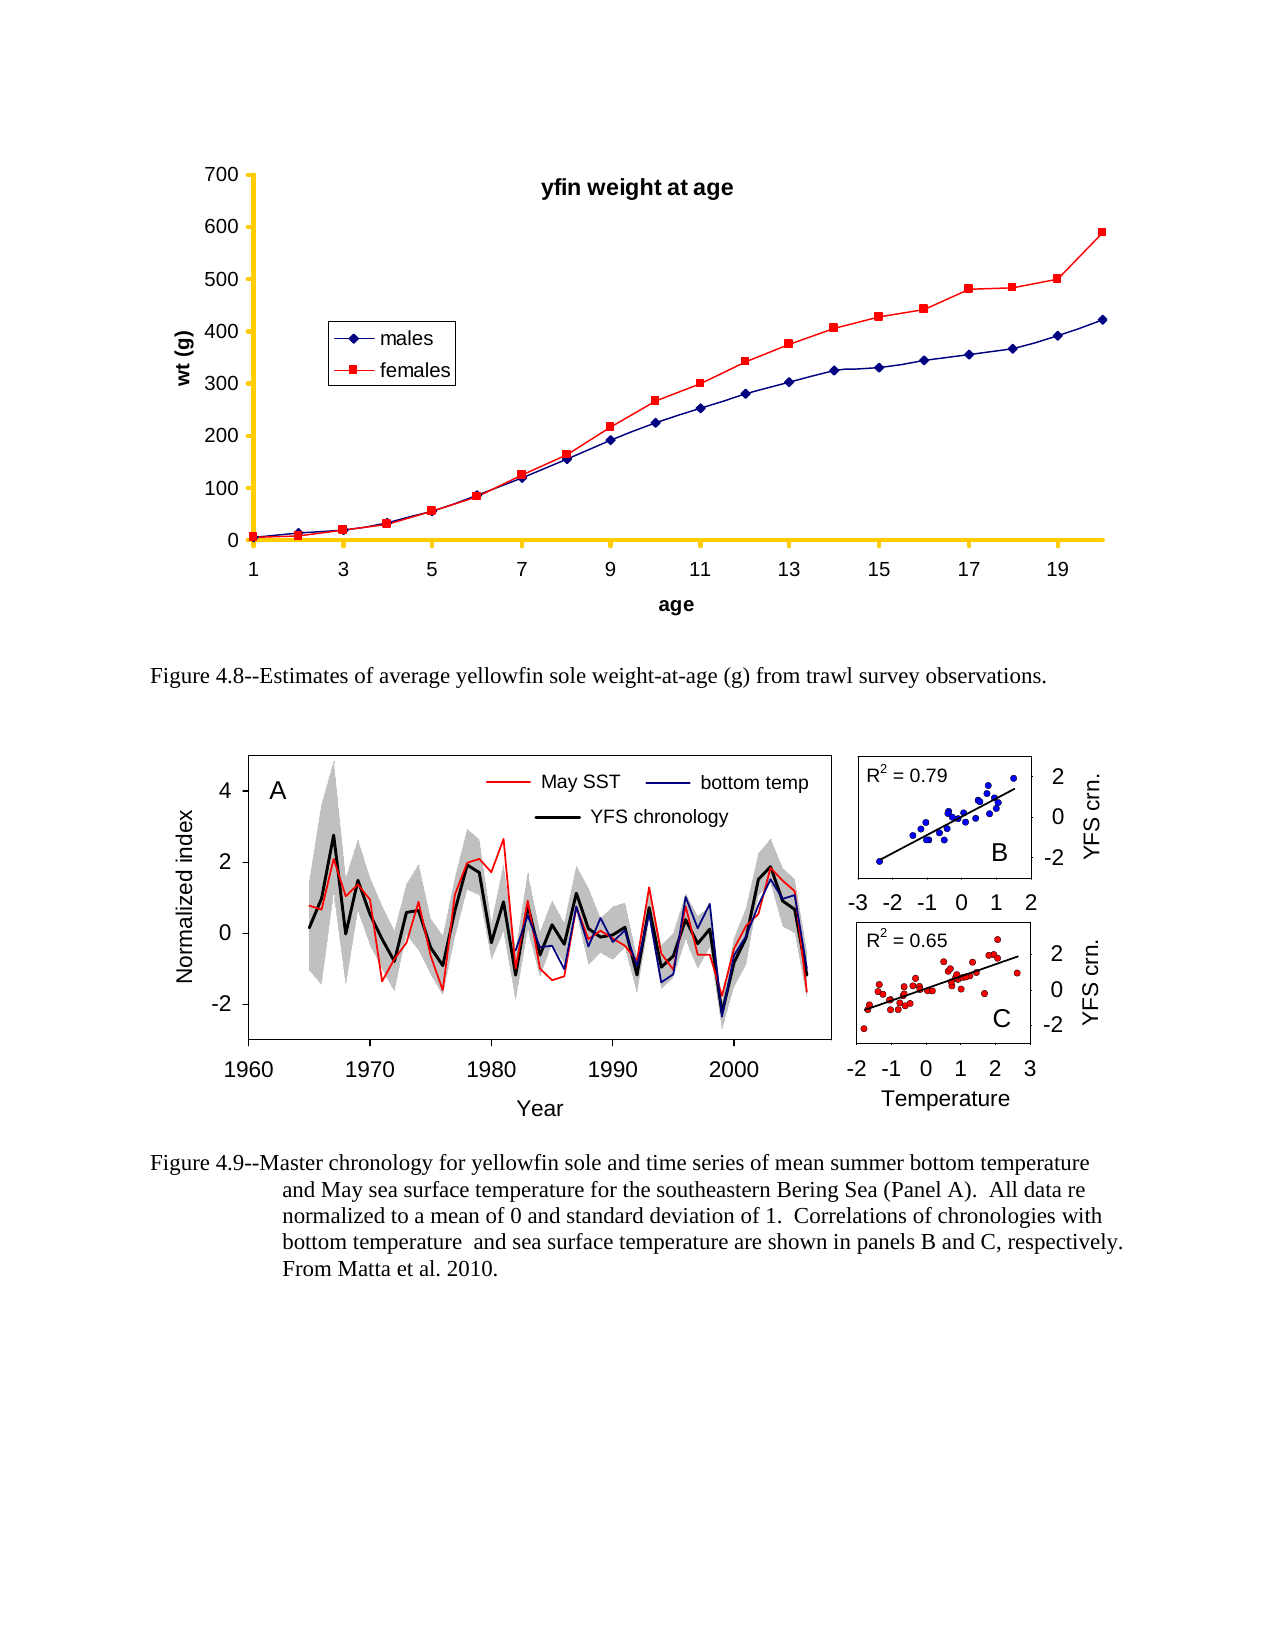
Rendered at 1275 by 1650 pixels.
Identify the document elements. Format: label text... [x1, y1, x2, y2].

subtitle Figure 4.8--Estimates of average yellowfin sole weight-at-age (g) from trawl survey observations. [150, 662, 1125, 689]
subtitle Figure 4.9--Master chronology for yellowfin sole and time series of mean summer bottom temperature and May sea surface temperature for the southeastern Bering Sea (Panel A). All data re normalized to a mean of 0 and standard deviation of 1. Correlations of chronologies with bottom temperature and sea surface temperature are shown in panels B and C, respectively. From Matta et al. 2010. [150, 1149, 1125, 1281]
